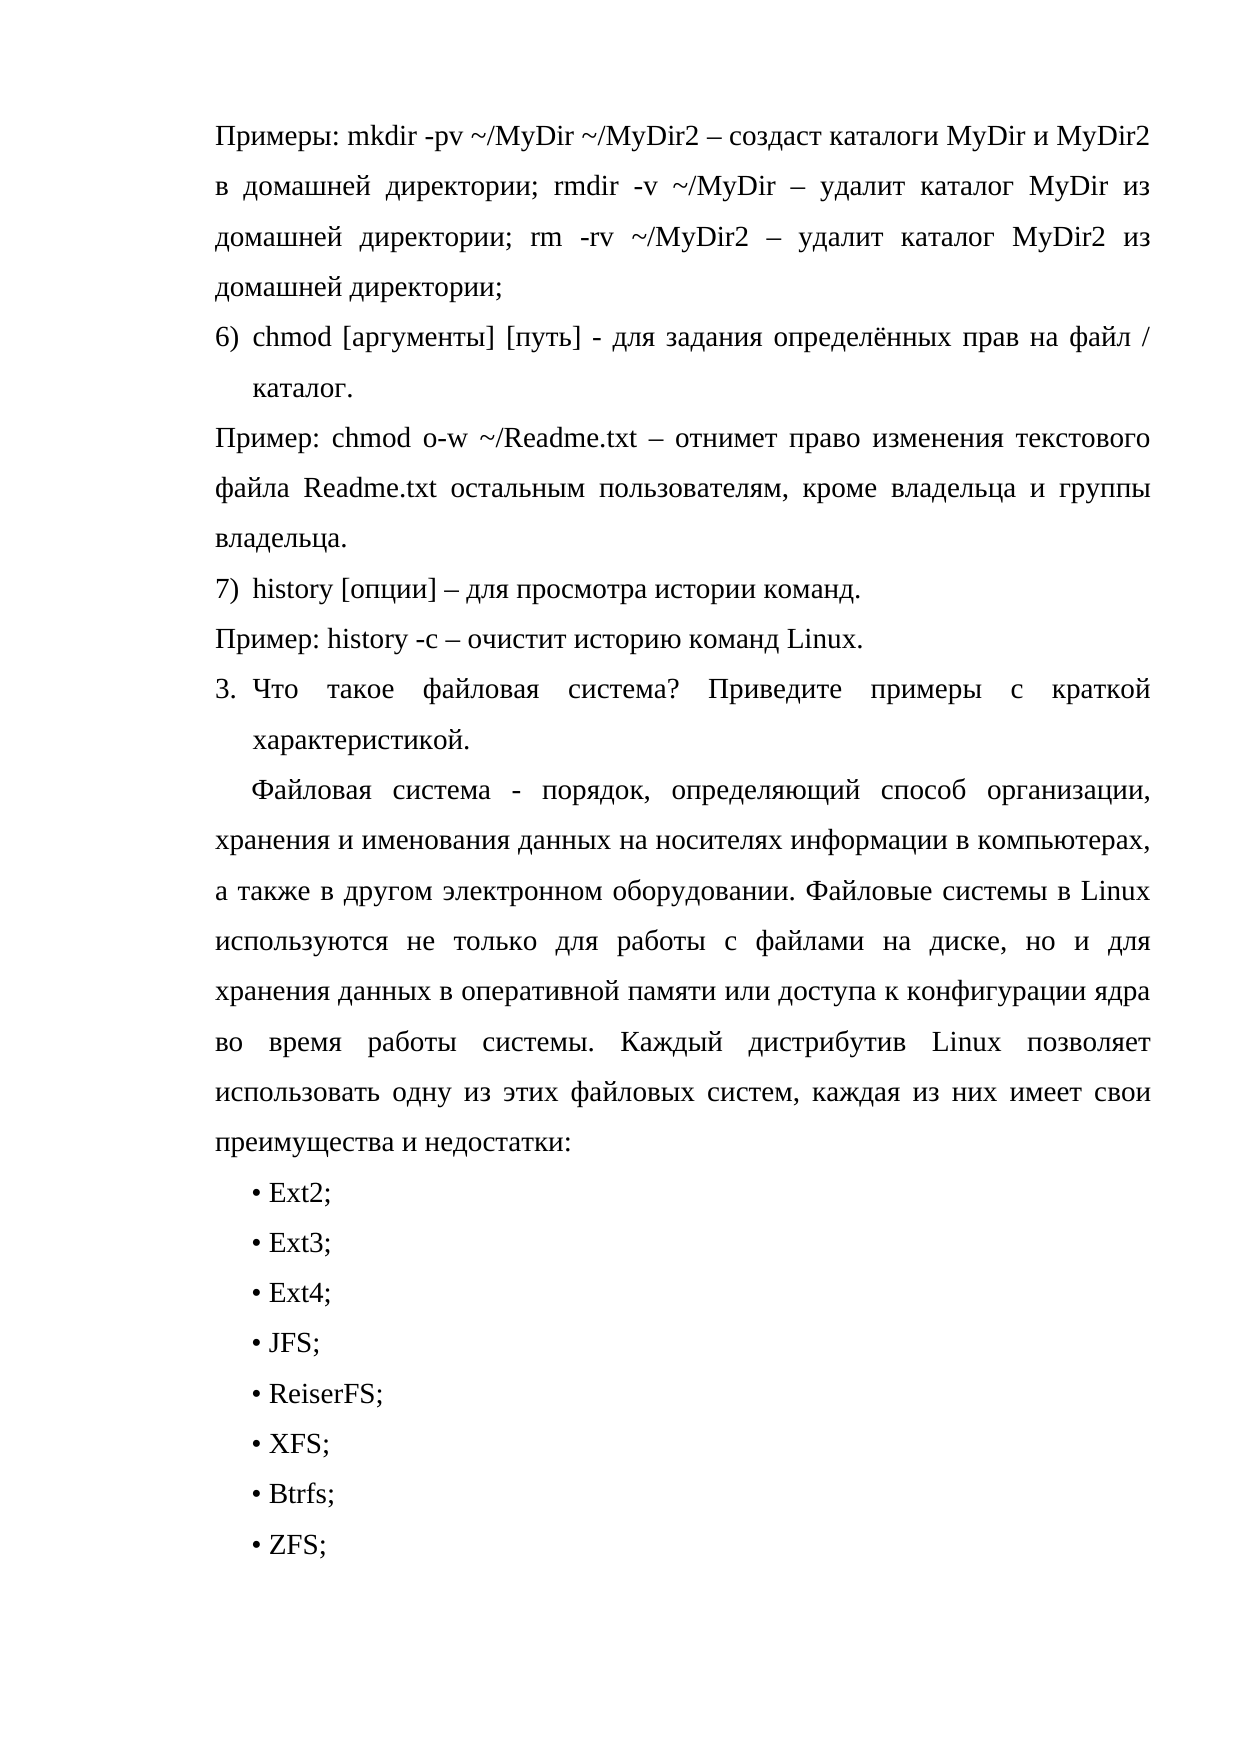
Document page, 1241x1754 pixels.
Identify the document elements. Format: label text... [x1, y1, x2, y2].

text • Ext4; [215, 1275, 1152, 1309]
text • XFS; [215, 1426, 1152, 1460]
list Что такое файловая система? Приведите примеры с краткой характеристикой. [215, 672, 1152, 755]
list history [опции] – для просмотра истории команд. [215, 571, 1152, 604]
text • ZFS; [215, 1527, 1152, 1560]
text Пример: chmod o-w ~/Readme.txt – отнимет право изменения текстового файла Readme.txt остальным пользователям, кроме владельца и группы владельца. [215, 420, 1152, 554]
text • JFS; [215, 1326, 1152, 1359]
text • ReiserFS; [215, 1376, 1152, 1409]
list chmod [аргументы] [путь] - для задания определённых прав на файл / каталог. [215, 319, 1152, 403]
text • Ext3; [215, 1225, 1152, 1258]
text • Ext2; [215, 1175, 1152, 1208]
text Файловая система - порядок, определяющий способ организации, хранения и именования данных на носителях информации в компьютерах, а также в другом электронном оборудовании. Файловые системы в Linux используются не только для работы с файлами на диске, но и для хранения данных в оперативной памяти или доступа к конфигурации ядра во время работы системы. Каждый дистрибутив Linux позволяет использовать одну из этих файловых систем, каждая из них имеет свои преимущества и недостатки: [215, 772, 1152, 1158]
text Пример: history -c – очистит историю команд Linux. [215, 621, 1152, 655]
text Примеры: mkdir -pv ~/MyDir ~/MyDir2 – создаст каталоги MyDir и MyDir2 в домашней директории; rmdir -v ~/MyDir – удалит каталог MyDir из домашней директории; rm -rv ~/MyDir2 – удалит каталог MyDir2 из домашней директории; [215, 118, 1152, 303]
text • Btrfs; [215, 1477, 1152, 1510]
